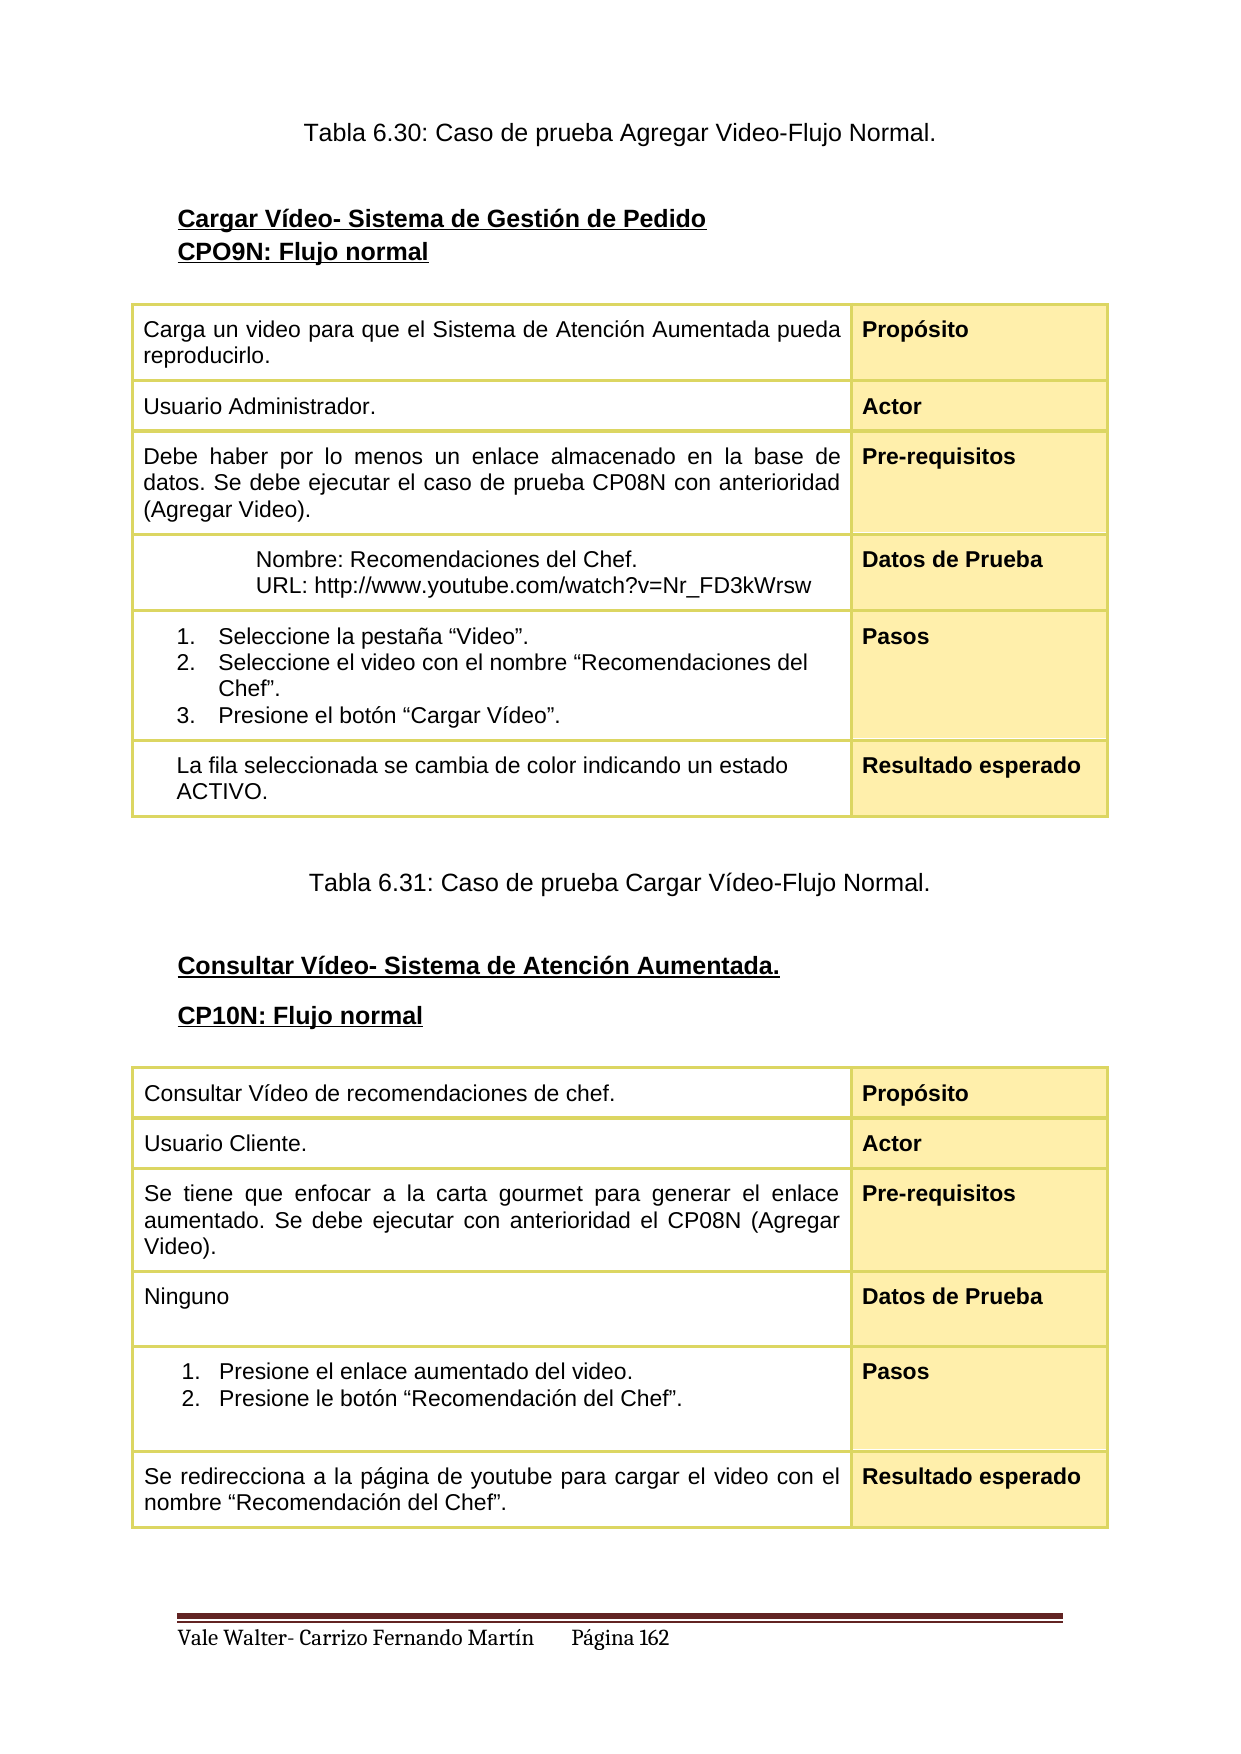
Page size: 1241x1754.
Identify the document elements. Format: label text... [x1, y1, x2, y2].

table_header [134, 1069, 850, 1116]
text Tabla 6.30: Caso de prueba Agregar Video-Flujo Normal. [177, 118, 1063, 147]
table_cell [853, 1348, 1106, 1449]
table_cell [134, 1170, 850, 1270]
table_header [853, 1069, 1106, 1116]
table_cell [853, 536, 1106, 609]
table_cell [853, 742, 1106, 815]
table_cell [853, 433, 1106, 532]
text CPO9N: Flujo normal [177, 237, 1063, 266]
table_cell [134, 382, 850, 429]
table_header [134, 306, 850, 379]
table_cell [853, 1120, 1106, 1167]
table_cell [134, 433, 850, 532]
text Consultar Vídeo- Sistema de Atención Aumentada. [177, 951, 1063, 980]
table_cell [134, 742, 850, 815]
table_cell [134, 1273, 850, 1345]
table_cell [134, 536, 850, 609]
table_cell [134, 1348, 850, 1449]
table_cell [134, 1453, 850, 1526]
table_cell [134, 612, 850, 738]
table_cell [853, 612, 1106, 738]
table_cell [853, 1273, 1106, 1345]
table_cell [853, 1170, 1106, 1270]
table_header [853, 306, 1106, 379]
text Tabla 6.31: Caso de prueba Cargar Vídeo-Flujo Normal. [177, 868, 1063, 897]
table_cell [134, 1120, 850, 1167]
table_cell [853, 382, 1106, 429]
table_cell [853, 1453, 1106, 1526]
text Cargar Vídeo- Sistema de Gestión de Pedido [177, 204, 1063, 233]
text CP10N: Flujo normal [177, 1001, 1063, 1030]
